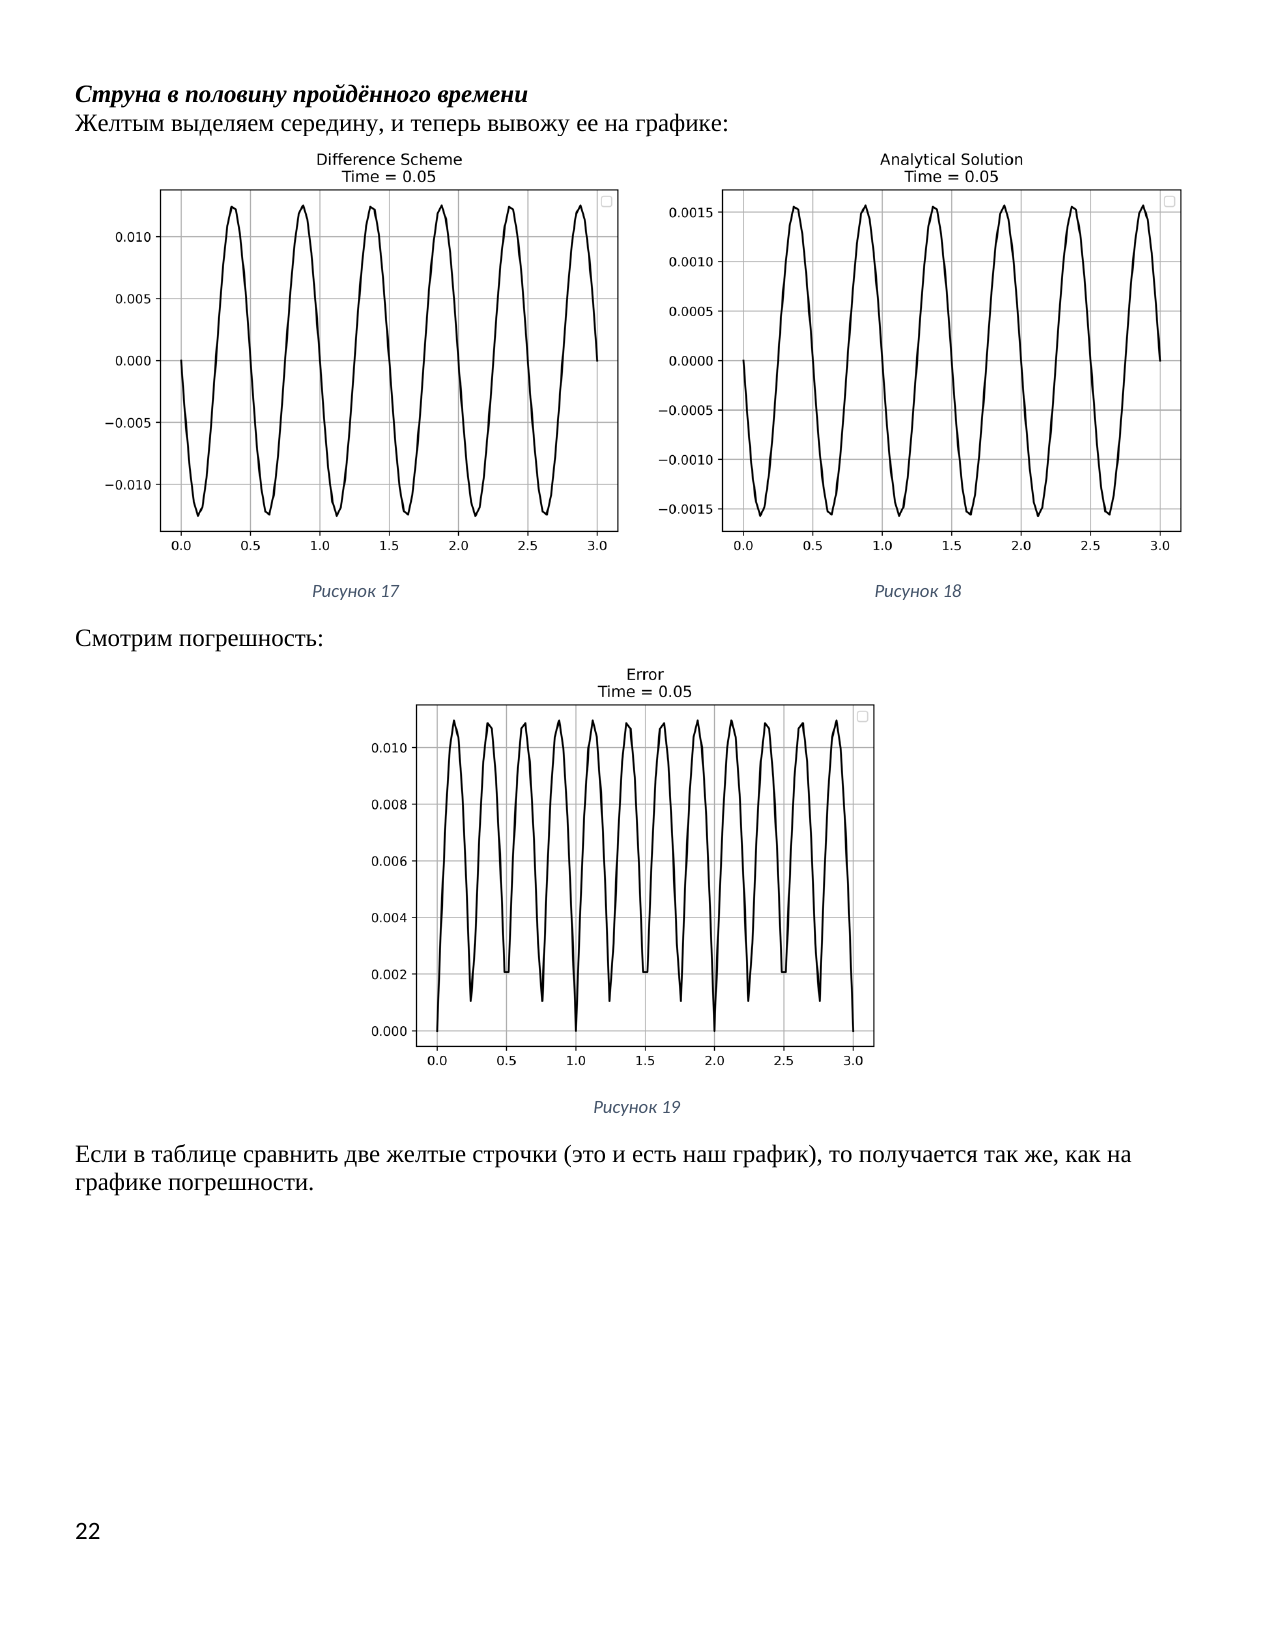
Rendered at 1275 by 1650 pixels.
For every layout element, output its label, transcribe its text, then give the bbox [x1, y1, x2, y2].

text Желтым выделяем середину, и теперь вывожу ее на графике: [75, 108, 1200, 137]
subtitle Струна в половину пройдённого времени [75, 79, 1200, 108]
picture [648, 136, 1200, 580]
text Смотрим погрешность: [75, 623, 1200, 652]
picture [342, 652, 933, 1095]
text Рисунок 19 [75, 1095, 1200, 1118]
picture [86, 136, 638, 580]
text Если в таблице сравнить две желтые строчки (это и есть наш график), то получается так же, как на графике погрешности. [75, 1139, 1200, 1196]
